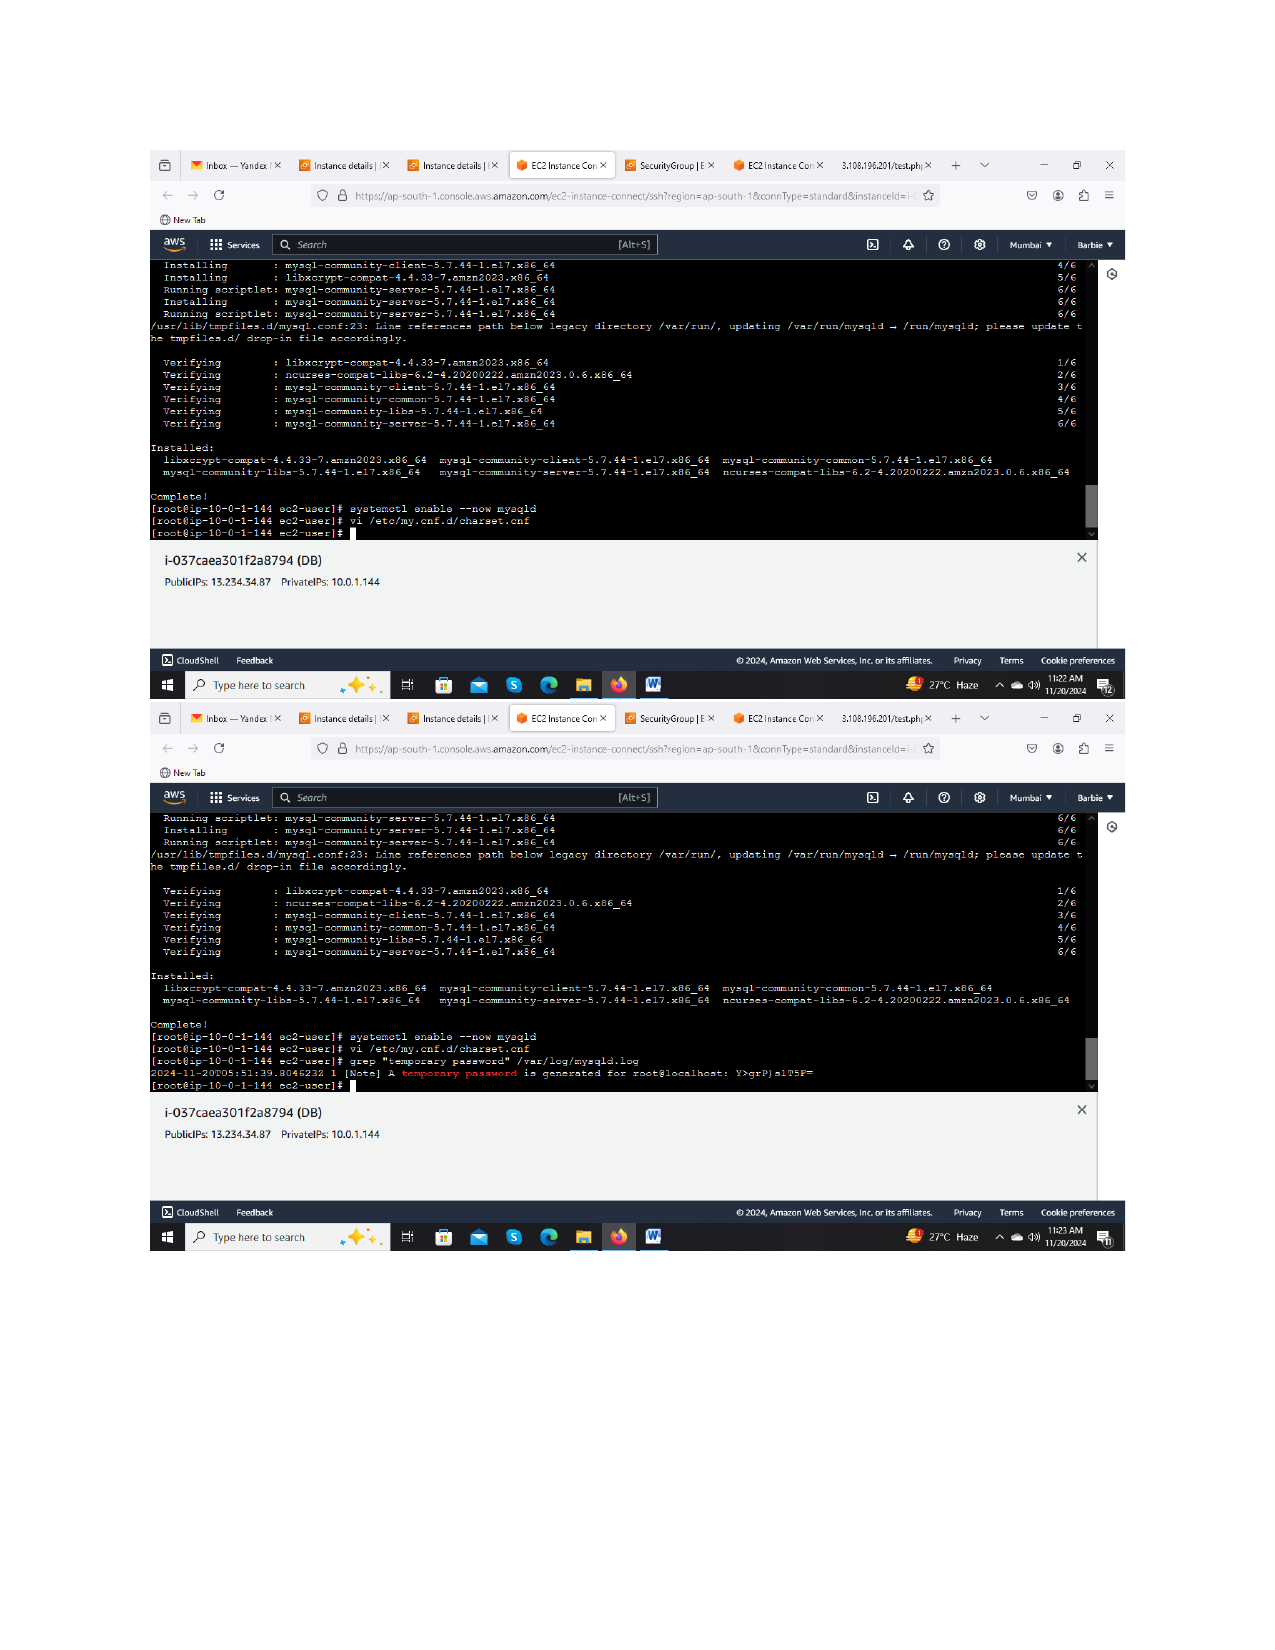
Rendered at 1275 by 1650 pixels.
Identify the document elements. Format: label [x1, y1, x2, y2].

picture [150, 150, 1125, 699]
picture [150, 702, 1125, 1251]
